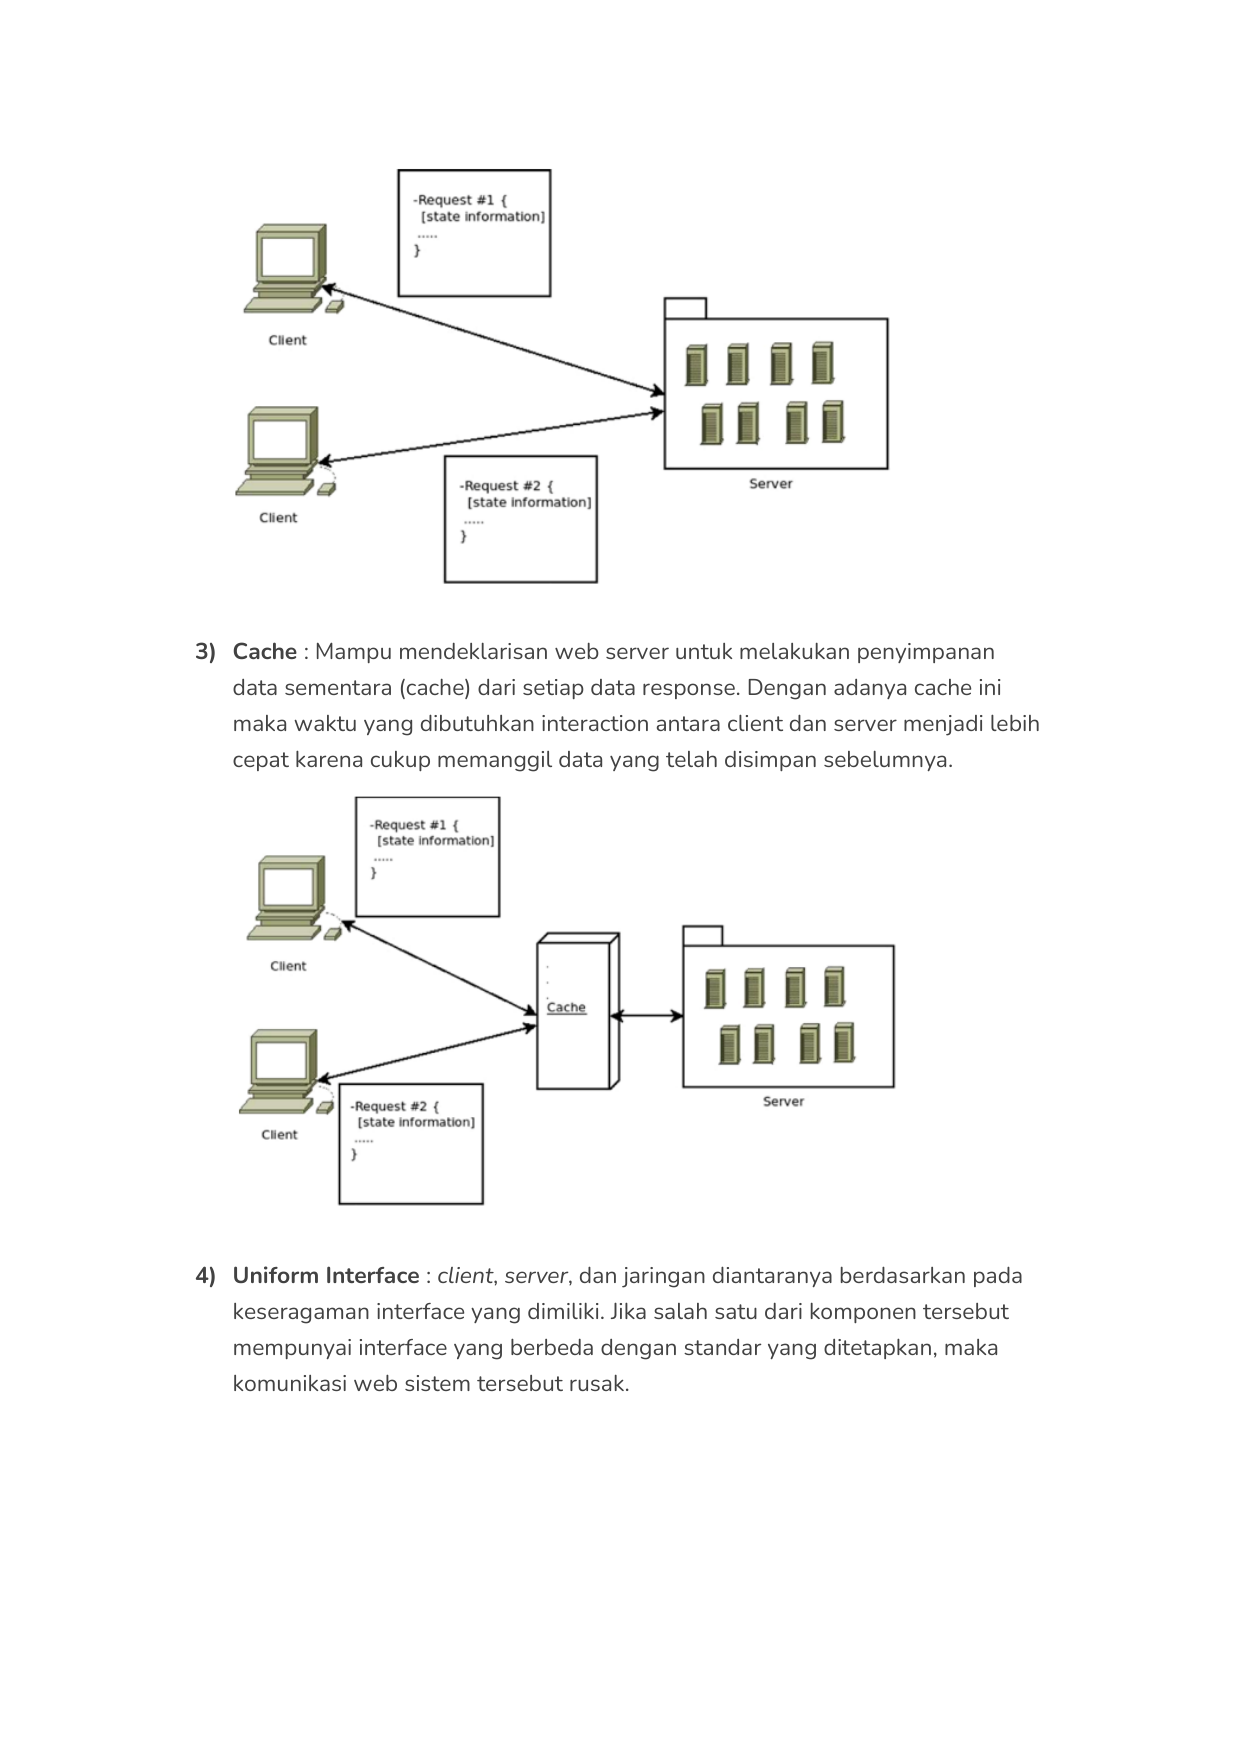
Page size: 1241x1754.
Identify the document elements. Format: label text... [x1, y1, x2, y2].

picture [232, 150, 899, 597]
picture [232, 779, 905, 1221]
list Cache : Mampu mendeklarisan web server untuk melakukan penyimpanan data sementara (cache) dari setiap data response. Dengan adanya cache ini maka waktu yang dibutuhkan interaction antara client dan server menjadi lebih cepat karena cukup memanggil data yang telah disimpan sebelumnya. [195, 636, 1045, 775]
list Uniform Interface : client, server, dan jaringan diantaranya berdasarkan pada keseragaman interface yang dimiliki. Jika salah satu dari komponen tersebut mempunyai interface yang berbeda dengan standar yang ditetapkan, maka komunikasi web sistem tersebut rusak. [195, 1261, 1045, 1399]
